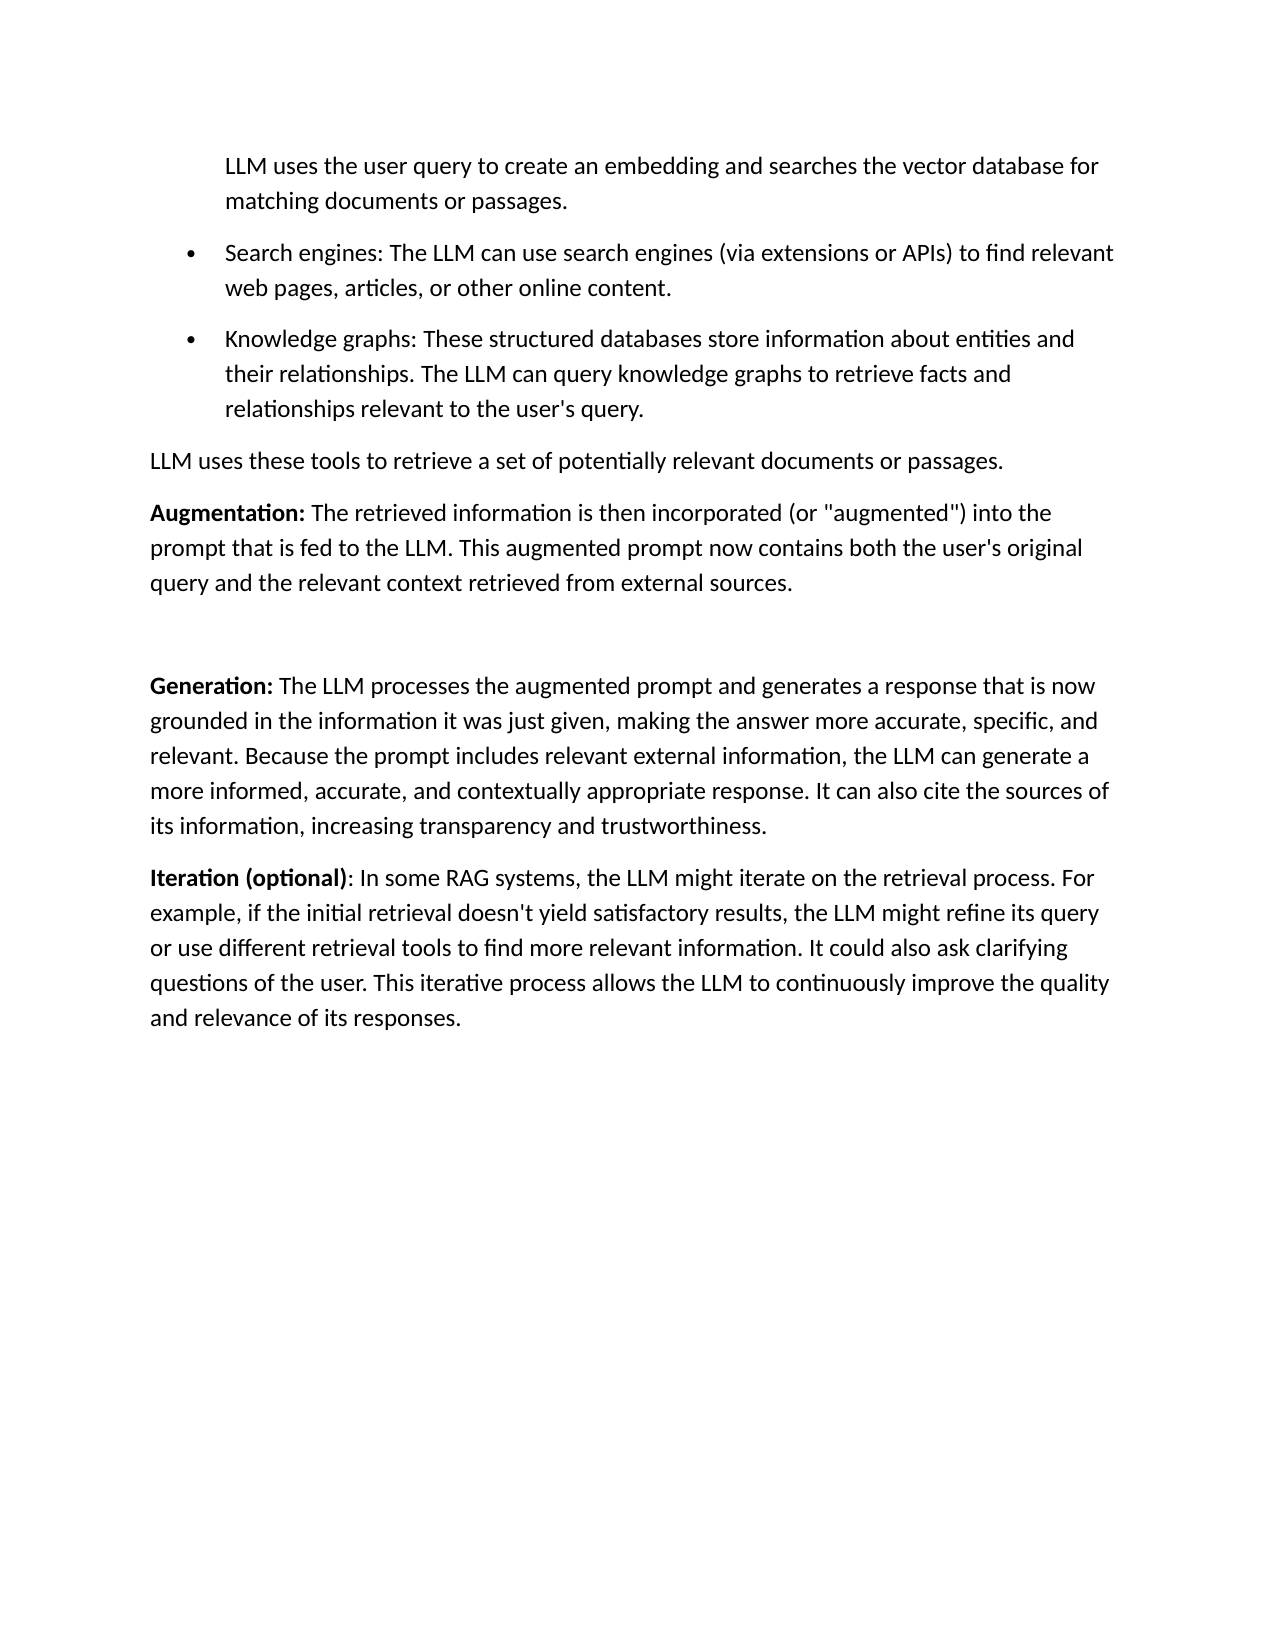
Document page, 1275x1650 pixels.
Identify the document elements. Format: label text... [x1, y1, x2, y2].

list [187, 150, 1125, 216]
list Search engines: The LLM can use search engines (via extensions or APIs) to find relevant web pages, articles, or other online content. [187, 237, 1125, 302]
text Iteration (optional): In some RAG systems, the LLM might iterate on the retrieval process. For example, if the initial retrieval doesn't yield satisfactory results, the LLM might refine its query or use different retrieval tools to find more relevant information. It could also ask clarifying questions of the user. This iterative process allows the LLM to continuously improve the quality and relevance of its responses. [150, 862, 1125, 1032]
list Knowledge graphs: These structured databases store information about entities and their relationships. The LLM can query knowledge graphs to retrieve facts and relationships relevant to the user's query. [187, 323, 1125, 424]
text Generation: The LLM processes the augmented prompt and generates a response that is now grounded in the information it was just given, making the answer more accurate, specific, and relevant. Because the prompt includes relevant external information, the LLM can generate a more informed, accurate, and contextually appropriate response. It can also cite the sources of its information, increasing transparency and trustworthiness. [150, 670, 1125, 841]
text Augmentation: The retrieved information is then incorporated (or "augmented") into the prompt that is fed to the LLM. This augmented prompt now contains both the user's original query and the relevant context retrieved from external sources. [150, 497, 1125, 597]
text LLM uses these tools to retrieve a set of potentially relevant documents or passages. [150, 445, 1125, 476]
